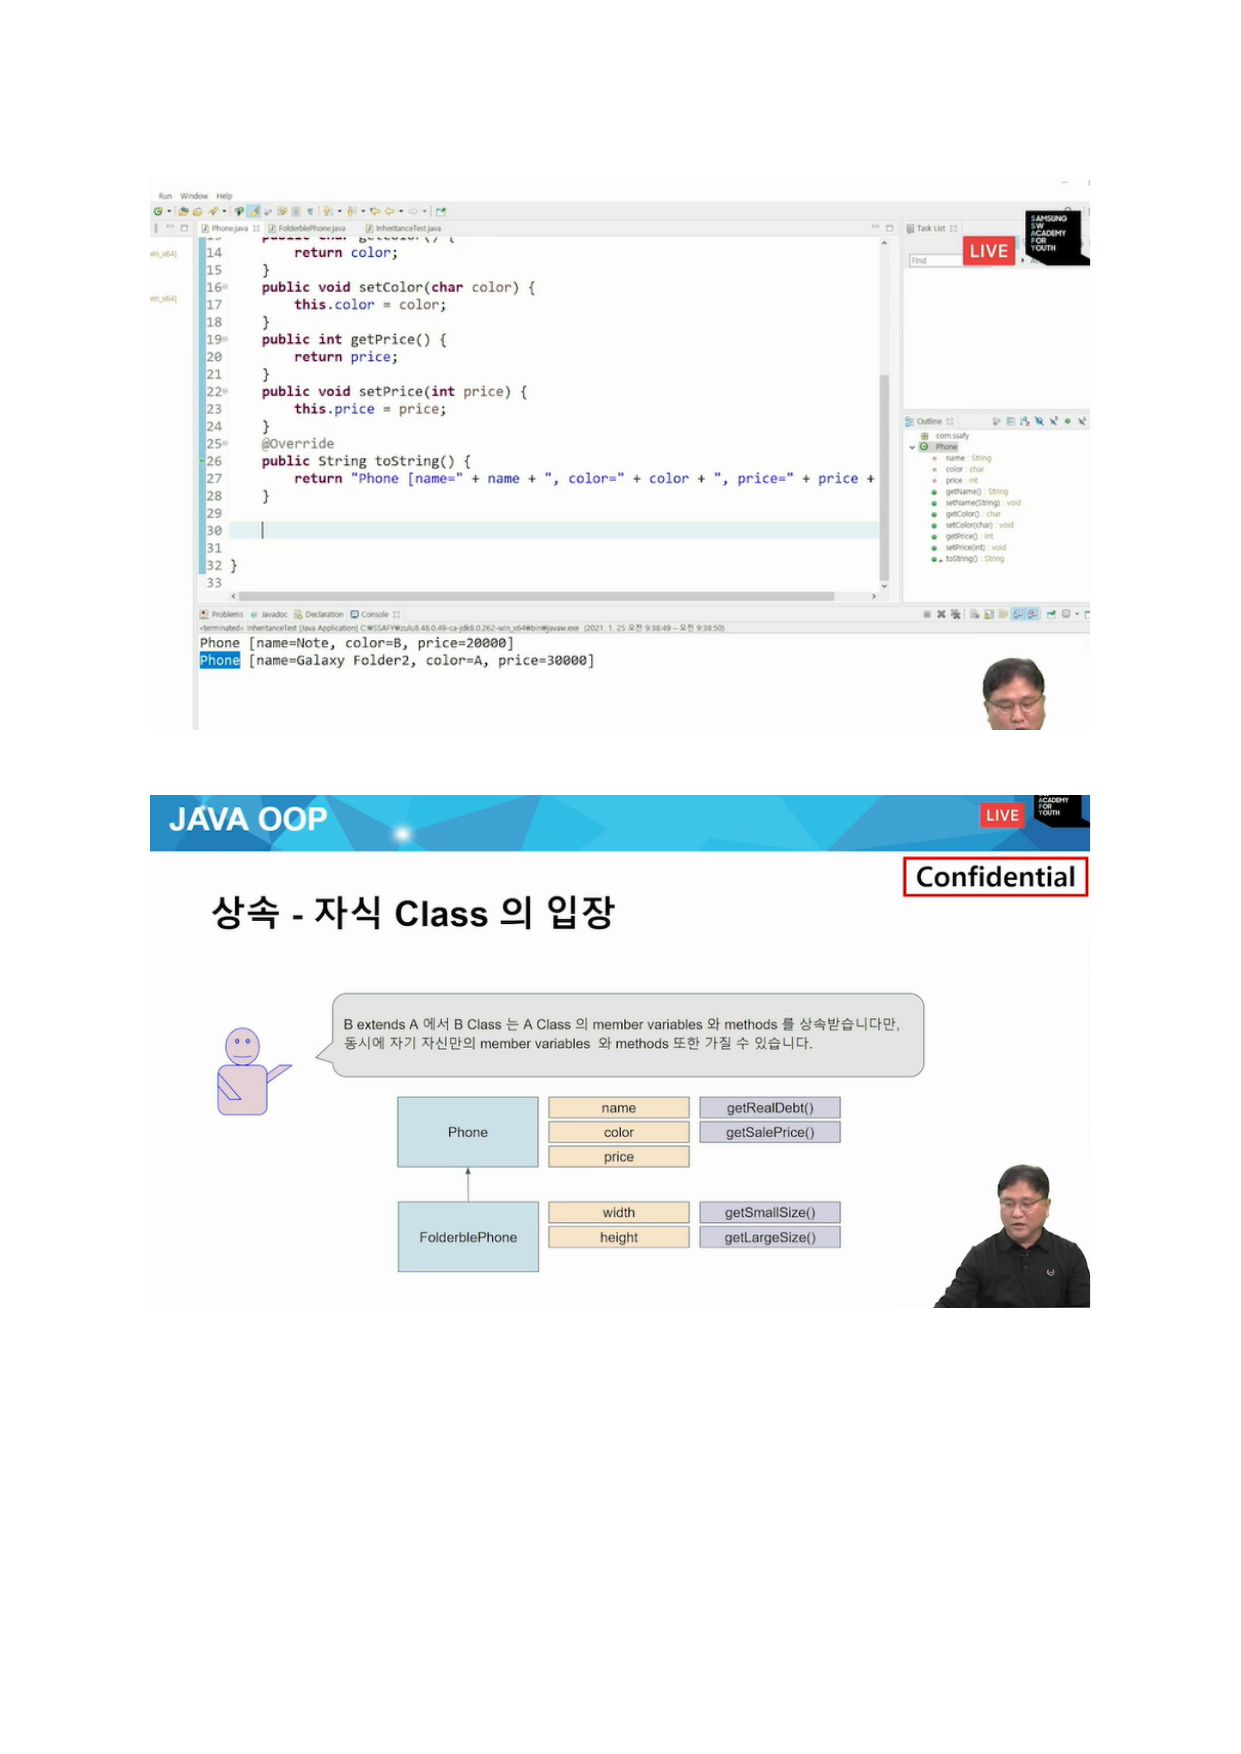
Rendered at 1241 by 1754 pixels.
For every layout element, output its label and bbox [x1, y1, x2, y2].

picture [150, 177, 1091, 730]
picture [150, 795, 1091, 1308]
